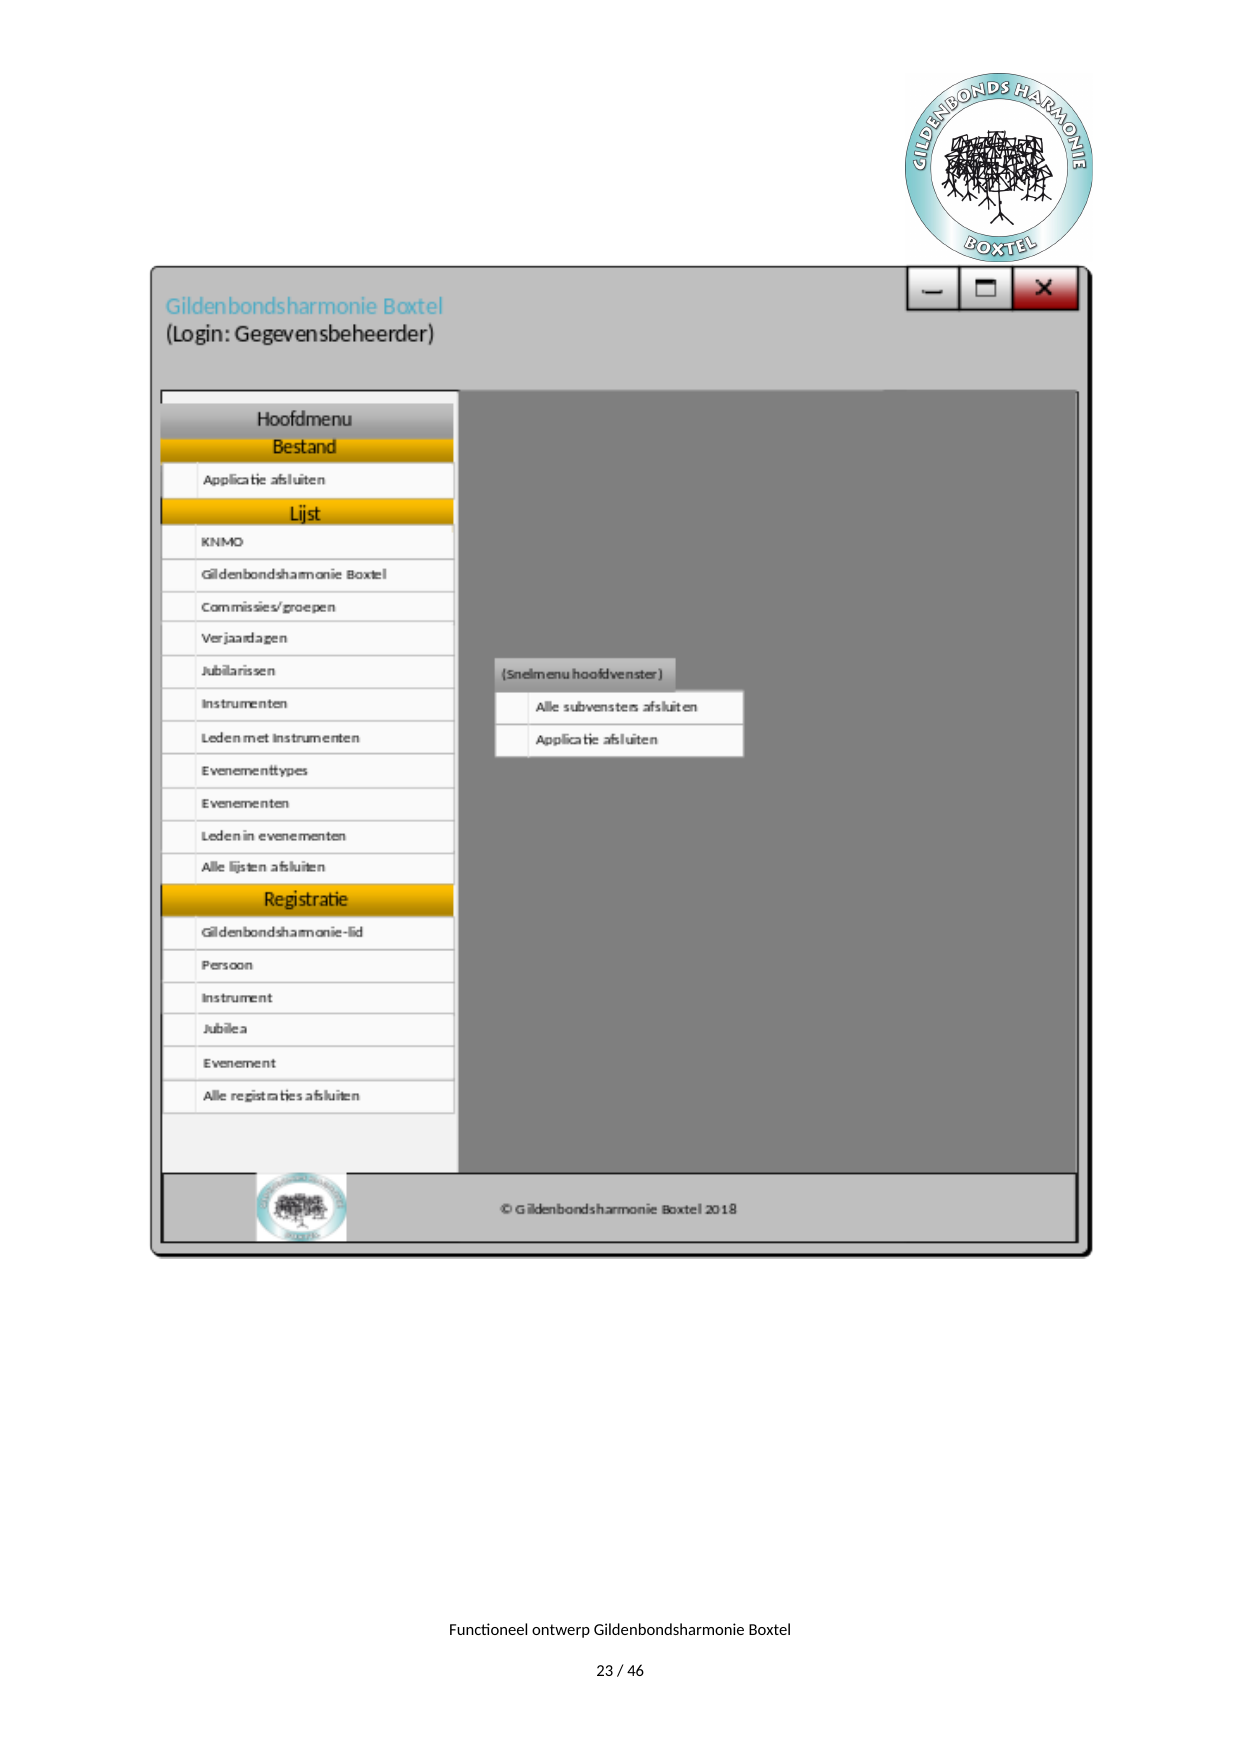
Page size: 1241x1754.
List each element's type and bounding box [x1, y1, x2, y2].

picture [905, 73, 1093, 262]
